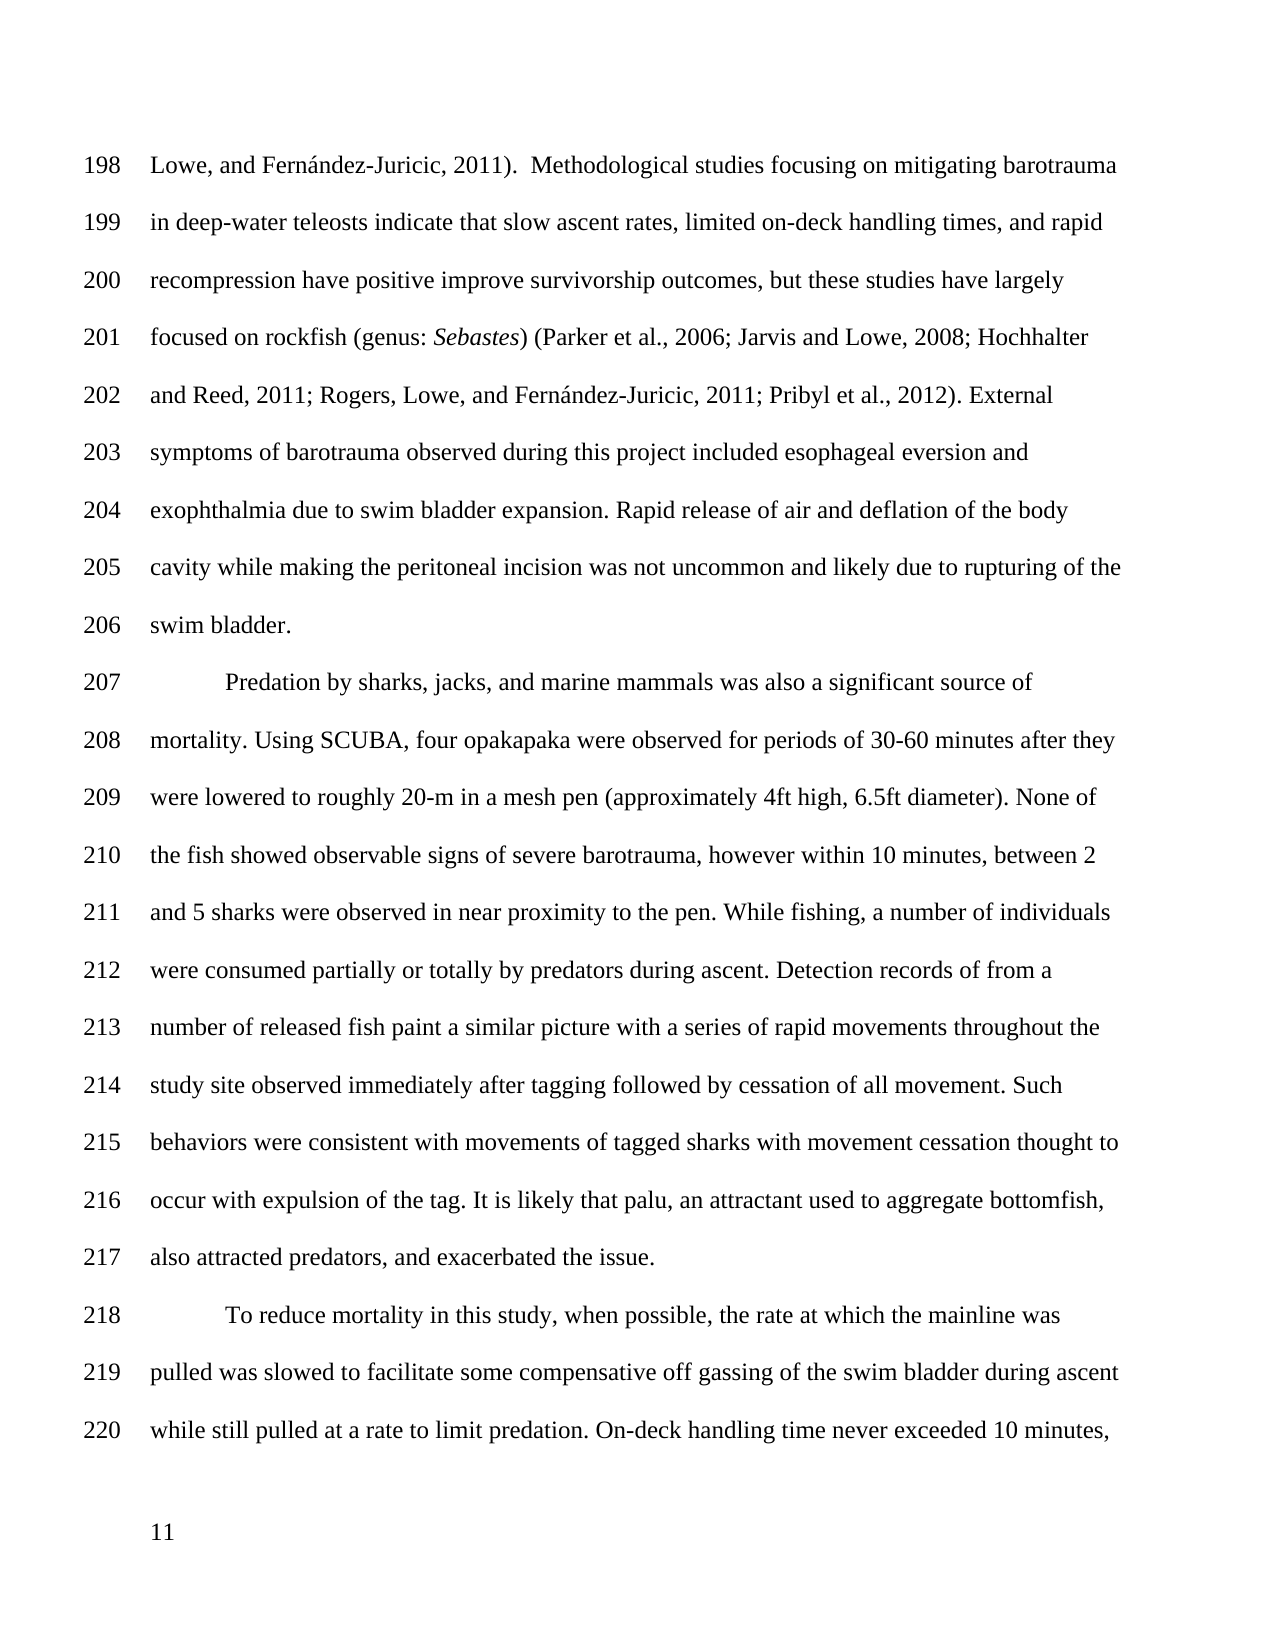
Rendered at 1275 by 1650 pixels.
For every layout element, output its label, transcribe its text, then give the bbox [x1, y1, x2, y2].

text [150, 1300, 1125, 1444]
text Predation by sharks, jacks, and marine mammals was also a significant source of mortality. Using SCUBA, four opakapaka were observed for periods of 30-60 minutes after they were lowered to roughly 20-m in a mesh pen (approximately 4ft high, 6.5ft diameter). None of the fish showed observable signs of severe barotrauma, however within 10 minutes, between 2 and 5 sharks were observed in near proximity to the pen. While fishing, a number of individuals were consumed partially or totally by predators during ascent. Detection records of from a number of released fish paint a similar picture with a series of rapid movements throughout the study site observed immediately after tagging followed by cessation of all movement. Such behaviors were consistent with movements of tagged sharks with movement cessation thought to occur with expulsion of the tag. It is likely that palu, an attractant used to aggregate bottomfish, also attracted predators, and exacerbated the issue. [150, 667, 1125, 1271]
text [150, 150, 1125, 639]
